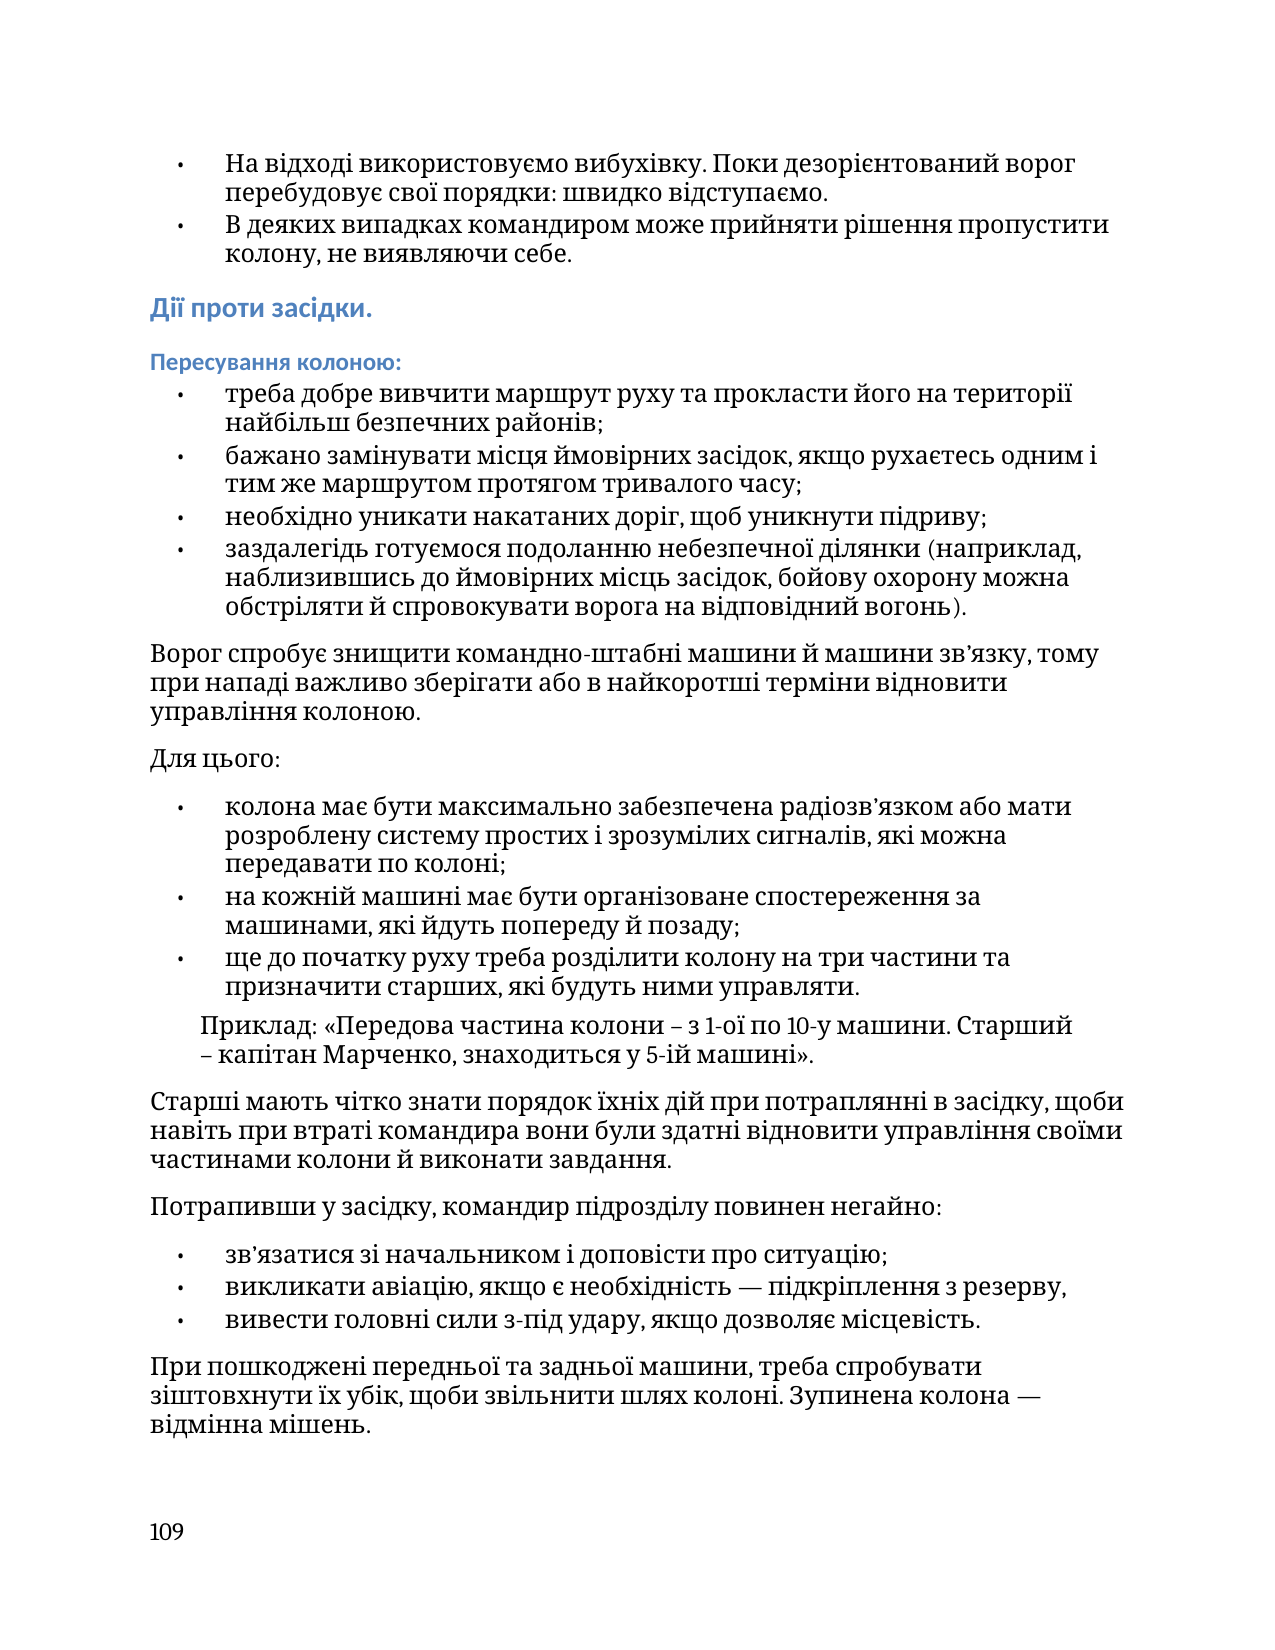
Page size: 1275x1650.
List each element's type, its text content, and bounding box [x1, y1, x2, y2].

text Ворог спробує знищити командно-штабні машини й машини зв’язку, тому при нападі важливо зберігати або в найкоротші терміни відновити управління колоною. [150, 640, 1125, 727]
text Приклад: «Передова частина колони – з 1-ої по 10-у машини. Старший – капітан Марченко, знаходиться у 5-ій машині». [200, 1012, 1075, 1069]
list На відході використовуємо вибухівку. Поки дезорієнтований ворог перебудовує свої порядки: швидко відступаємо. [175, 150, 1125, 207]
list ще до початку руху треба розділити колону на три частини та призначити старших, які будуть ними управляти. [175, 944, 1125, 1002]
list зв’язатися зі начальником і доповісти про ситуацію; [175, 1241, 1125, 1269]
list колона має бути максимально забезпечена радіозв’язком або мати розроблену систему простих і зрозумілих сигналів, які можна передавати по колоні; [175, 793, 1125, 879]
text Для цього: [150, 745, 1125, 774]
subtitle Дії проти засідки. [150, 289, 1125, 325]
text Старші мають чітко знати порядок їхніх дій при потраплянні в засідку, щоби навіть при втраті командира вони були здатні відновити управління своїми частинами колони й виконати завдання. [150, 1088, 1125, 1174]
list на кожній машині має бути організоване спостереження за машинами, які йдуть попереду й позаду; [175, 883, 1125, 940]
list вивести головні сили з-під удару, якщо дозволяє місцевість. [175, 1306, 1125, 1334]
text При пошкоджені передньої та задньої машини, треба спробувати зіштовхнути їх убік, щоби звільнити шлях колоні. Зупинена колона — відмінна мішень. [150, 1353, 1125, 1439]
list заздалегідь готуємося подоланню небезпечної ділянки (наприклад, наблизившись до ймовірних місць засідок, бойову охорону можна обстріляти й спровокувати ворога на відповідний вогонь). [175, 535, 1125, 622]
subtitle Пересування колоною: [150, 346, 1125, 377]
list треба добре вивчити маршрут руху та прокласти його на території найбільш безпечних районів; [175, 380, 1125, 438]
text Потрапивши у засідку, командир підрозділу повинен негайно: [150, 1193, 1125, 1222]
list бажано замінувати місця ймовірних засідок, якщо рухаєтесь одним і тим же маршрутом протягом тривалого часу; [175, 442, 1125, 499]
list викликати авіацію, якщо є необхідність — підкріплення з резерву, [175, 1273, 1125, 1302]
list необхідно уникати накатаних доріг, щоб уникнути підриву; [175, 503, 1125, 532]
list В деяких випадках командиром може прийняти рішення пропустити колону, не виявляючи себе. [175, 211, 1125, 269]
